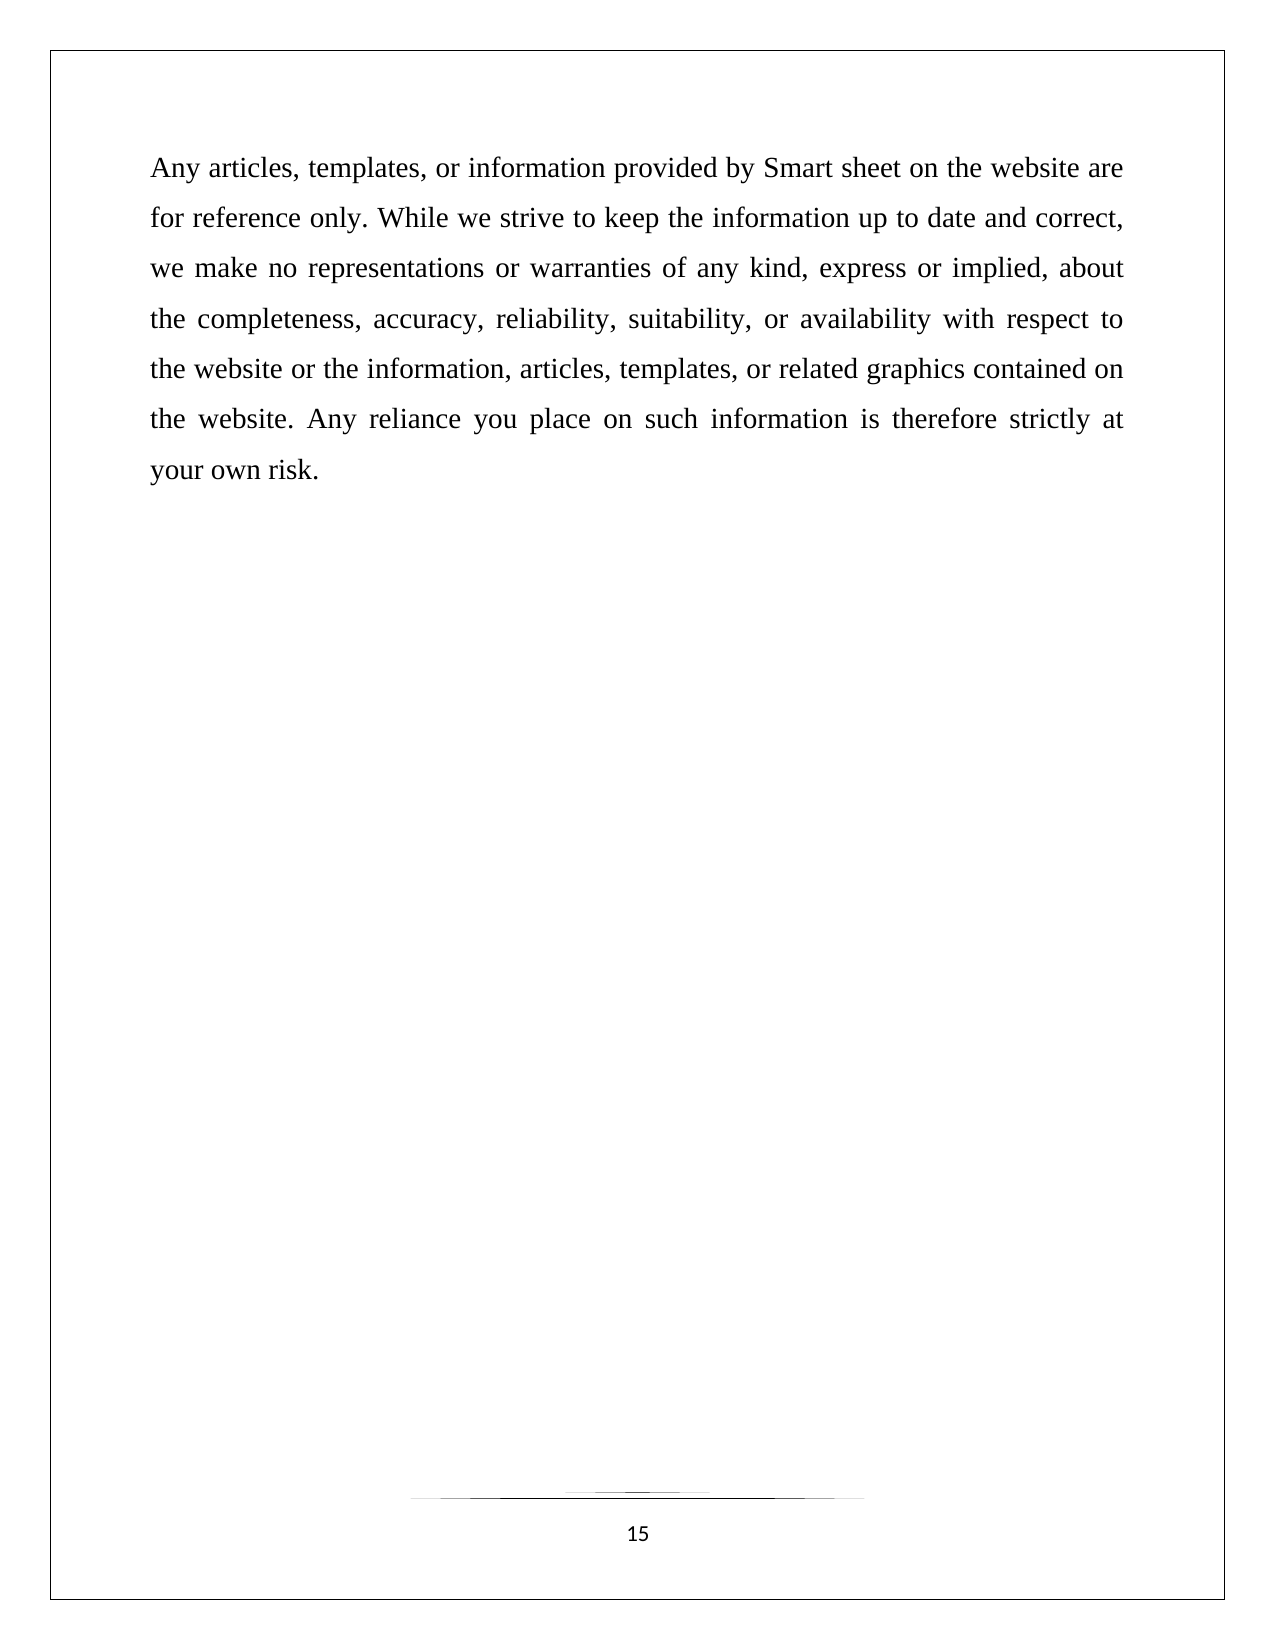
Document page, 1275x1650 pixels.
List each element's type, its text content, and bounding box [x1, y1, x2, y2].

text Any articles, templates, or information provided by Smart sheet on the website are for reference only. While we strive to keep the information up to date and correct, we make no representations or warranties of any kind, express or implied, about the completeness, accuracy, reliability, suitability, or availability with respect to the website or the information, articles, templates, or related graphics contained on the website. Any reliance you place on such information is therefore strictly at your own risk. [150, 150, 1125, 485]
